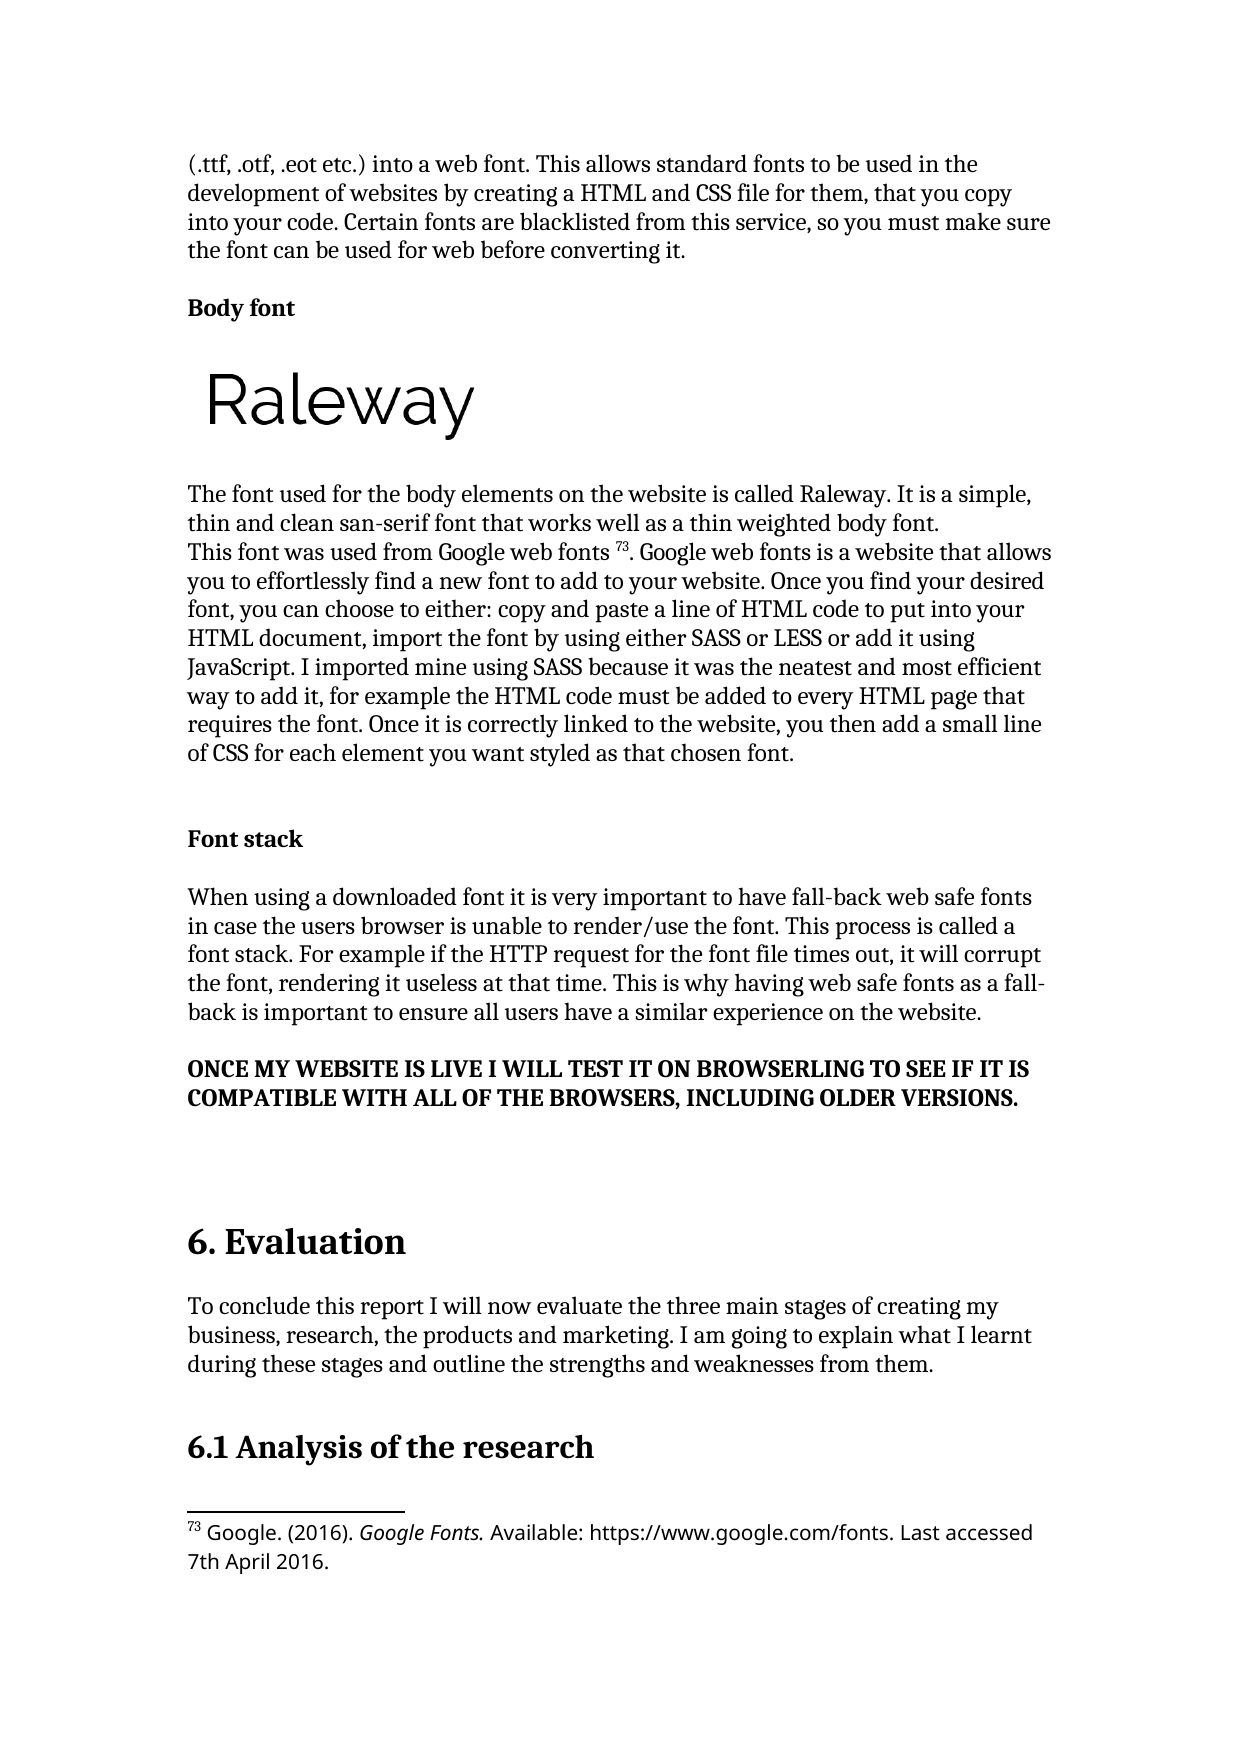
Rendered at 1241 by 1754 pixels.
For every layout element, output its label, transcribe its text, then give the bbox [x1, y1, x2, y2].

text To conclude this report I will now evaluate the three main stages of creating my business, research, the products and marketing. I am going to explain what I learnt during these stages and outline the strengths and weaknesses from them. [187, 1292, 1053, 1378]
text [187, 150, 1053, 265]
text Font stack [187, 825, 1053, 854]
subtitle 6. Evaluation [187, 1220, 1053, 1263]
text Body font [187, 294, 1053, 322]
text The font used for the body elements on the website is called Raleway. It is a simple, thin and clean san-serif font that works well as a thin weighted body font. [187, 480, 1053, 538]
picture [187, 351, 488, 452]
text This font was used from Google web fonts . Google web fonts is a website that allows you to effortlessly find a new font to add to your website. Once you find your desired font, you can choose to either: copy and paste a line of HTML code to put into your HTML document, import the font by using either SASS or LESS or add it using JavaScript. I imported mine using SASS because it was the neatest and most efficient way to add it, for example the HTML code must be added to every HTML page that requires the font. Once it is correctly linked to the website, you then add a small line of CSS for each element you want styled as that chosen font. [187, 538, 1053, 768]
subtitle 6.1 Analysis of the research [187, 1428, 1053, 1466]
text When using a downloaded font it is very important to have fall-back web safe fonts in case the users browser is unable to render/use the font. This process is called a font stack. For example if the HTTP request for the font file times out, it will corrupt the font, rendering it useless at that time. This is why having web safe fonts as a fall-back is important to ensure all users have a similar experience on the website. [187, 883, 1053, 1027]
text ONCE MY WEBSITE IS LIVE I WILL TEST IT ON BROWSERLING TO SEE IF IT IS COMPATIBLE WITH ALL OF THE BROWSERS, INCLUDING OLDER VERSIONS. [187, 1055, 1053, 1113]
